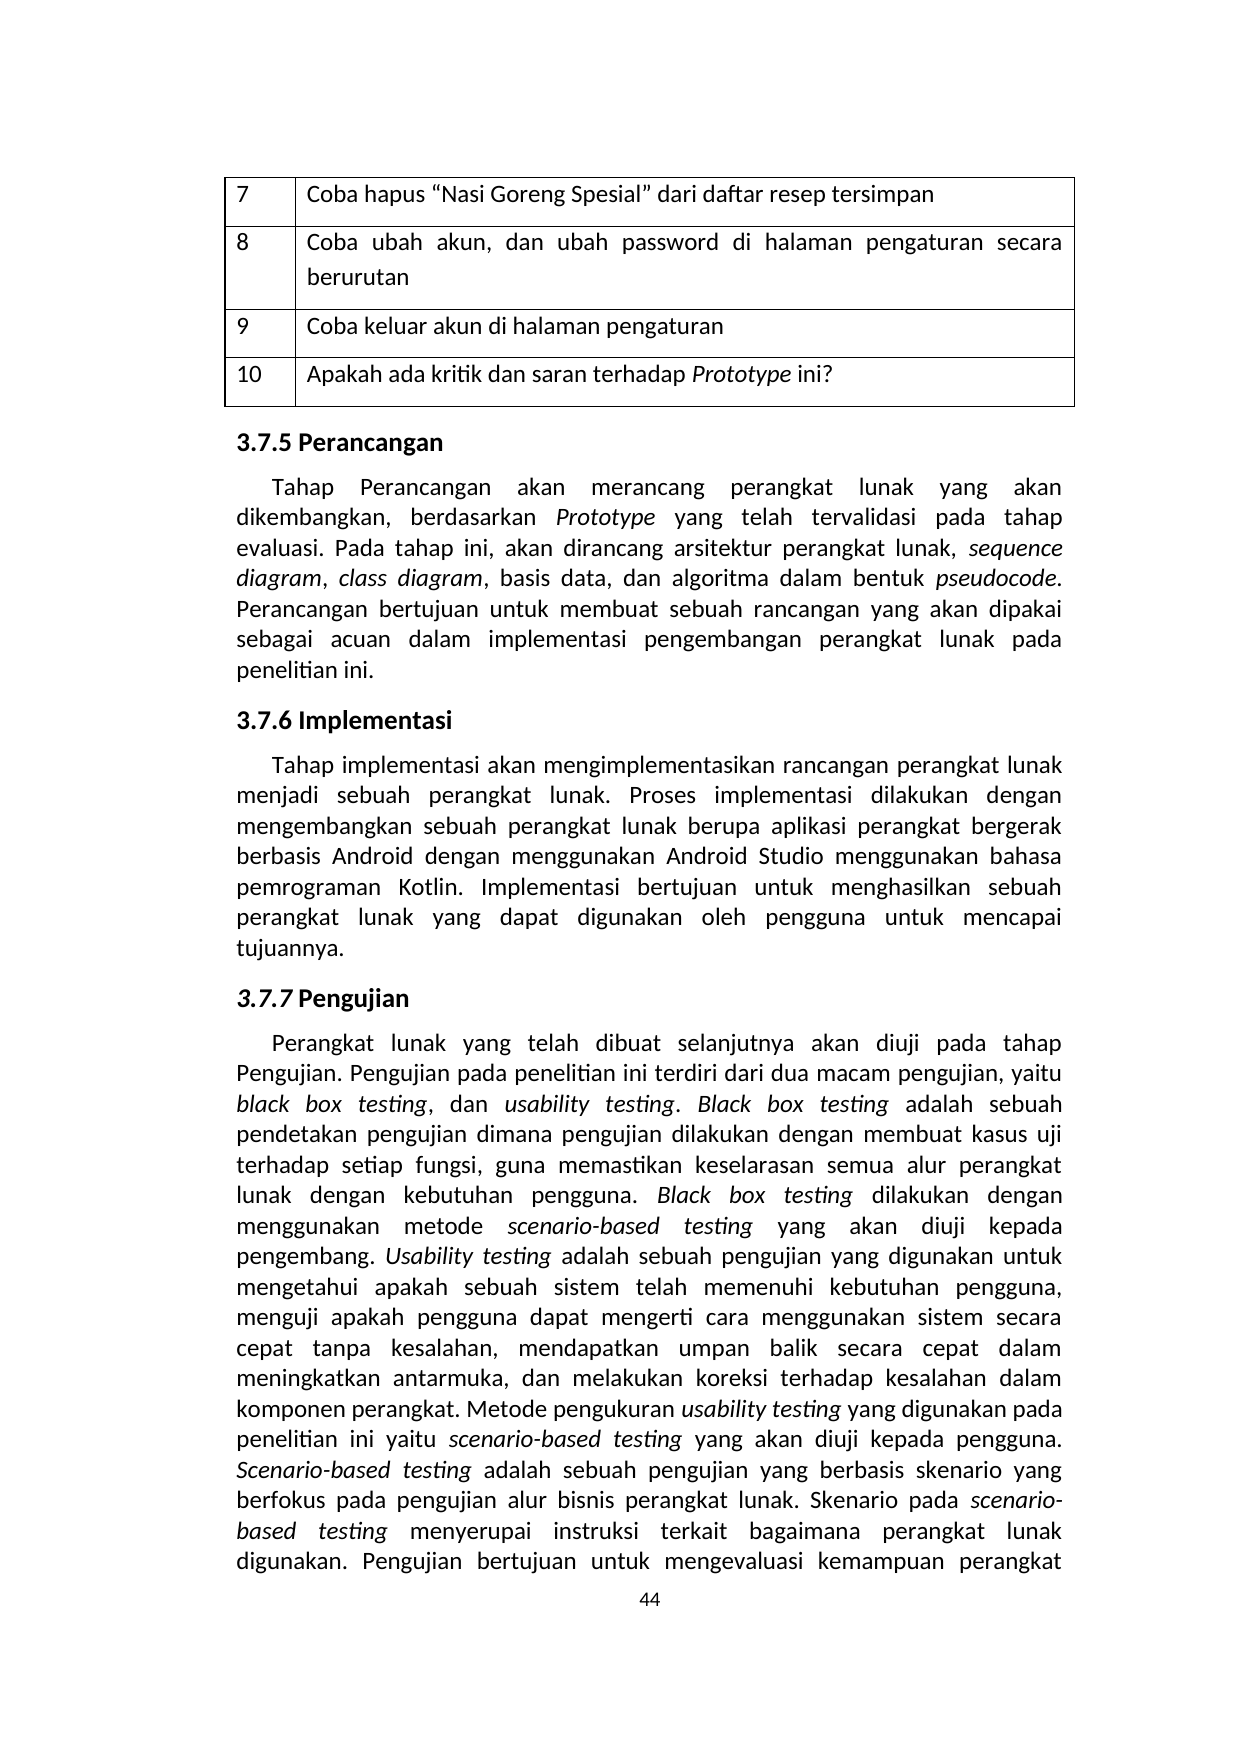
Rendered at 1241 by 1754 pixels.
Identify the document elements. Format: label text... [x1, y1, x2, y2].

table_cell Coba hapus “Nasi Goreng Spesial” dari daftar resep tersimpan [296, 178, 1074, 226]
table_cell 7 [226, 178, 295, 226]
subtitle Pengujian [236, 981, 1063, 1014]
subtitle Implementasi [236, 703, 1063, 736]
text Tahap Perancangan akan merancang perangkat lunak yang akan dikembangkan, berdasarkan Prototype yang telah tervalidasi pada tahap evaluasi. Pada tahap ini, akan dirancang arsitektur perangkat lunak, sequence diagram, class diagram, basis data, dan algoritma dalam bentuk pseudocode. Perancangan bertujuan untuk membuat sebuah rancangan yang akan dipakai sebagai acuan dalam implementasi pengembangan perangkat lunak pada penelitian ini. [236, 471, 1063, 684]
table_cell Apakah ada kritik dan saran terhadap Prototype ini? [296, 358, 1074, 406]
table_cell Coba ubah akun, dan ubah password di halaman pengaturan secara berurutan [296, 227, 1074, 309]
subtitle Perancangan [236, 425, 1063, 458]
table_cell 10 [226, 358, 295, 406]
text Tahap implementasi akan mengimplementasikan rancangan perangkat lunak menjadi sebuah perangkat lunak. Proses implementasi dilakukan dengan mengembangkan sebuah perangkat lunak berupa aplikasi perangkat bergerak berbasis Android dengan menggunakan Android Studio menggunakan bahasa pemrograman Kotlin. Implementasi bertujuan untuk menghasilkan sebuah perangkat lunak yang dapat digunakan oleh pengguna untuk mencapai tujuannya. [236, 749, 1063, 962]
table_cell 8 [226, 227, 295, 309]
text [236, 1027, 1063, 1576]
table_cell 9 [226, 310, 295, 357]
table_cell Coba keluar akun di halaman pengaturan [296, 310, 1074, 357]
